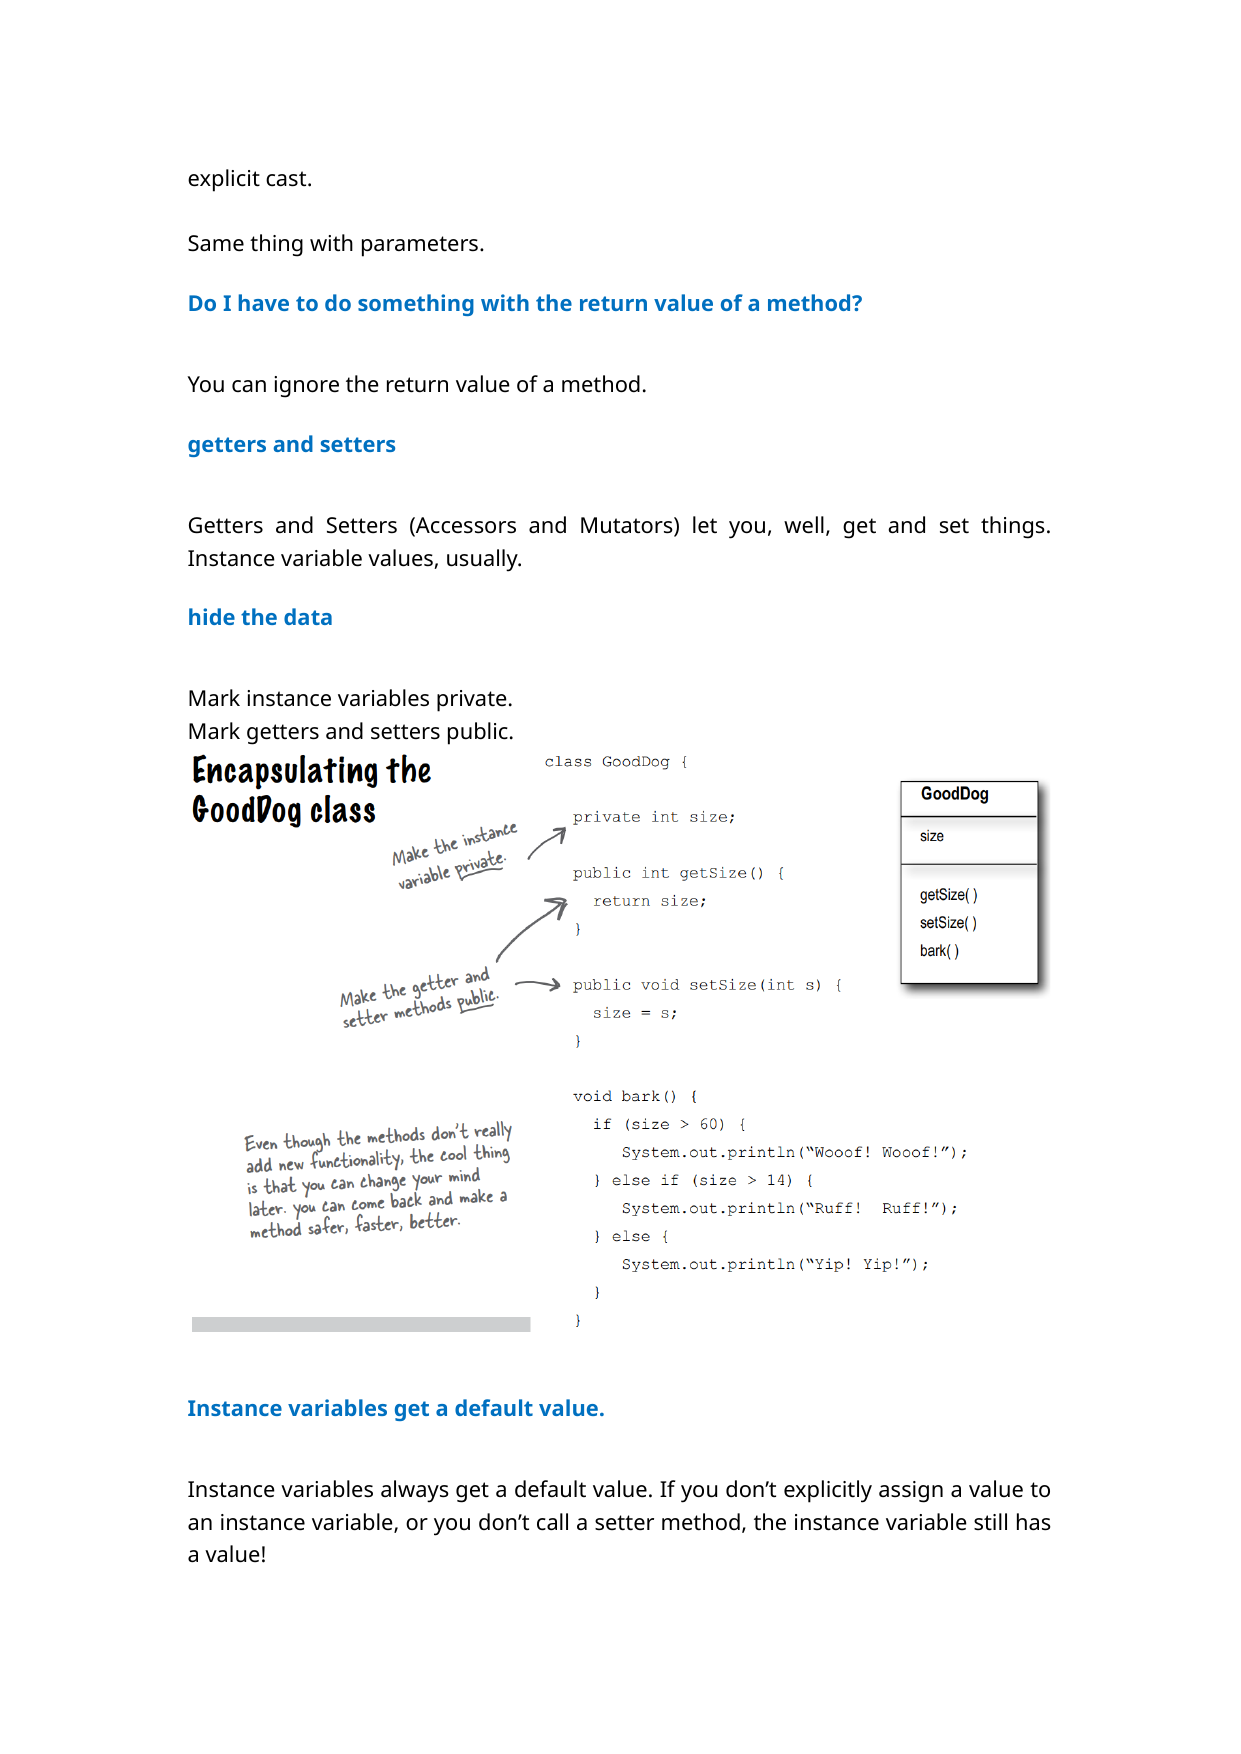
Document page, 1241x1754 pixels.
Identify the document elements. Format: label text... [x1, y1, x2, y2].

text Instance variables always get a default value. If you don’t explicitly assign a value to an instance variable, or you don’t call a setter method, the instance variable still has a value! [187, 1473, 1053, 1570]
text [187, 162, 1053, 194]
subtitle hide the data [187, 601, 1053, 633]
subtitle Do I have to do something with the return value of a method? [187, 287, 1053, 319]
text Mark instance variables private. [187, 682, 1053, 714]
subtitle getters and setters [187, 427, 1053, 460]
text Mark getters and setters public. [187, 714, 1053, 747]
text You can ignore the return value of a method. [187, 368, 1053, 400]
subtitle Instance variables get a default value. [187, 1392, 1053, 1424]
text Same thing with parameters. [187, 227, 1053, 259]
picture [187, 747, 1051, 1332]
text Getters and Setters (Accessors and Mutators) let you, well, get and set things. Instance variable values, usually. [187, 509, 1053, 574]
